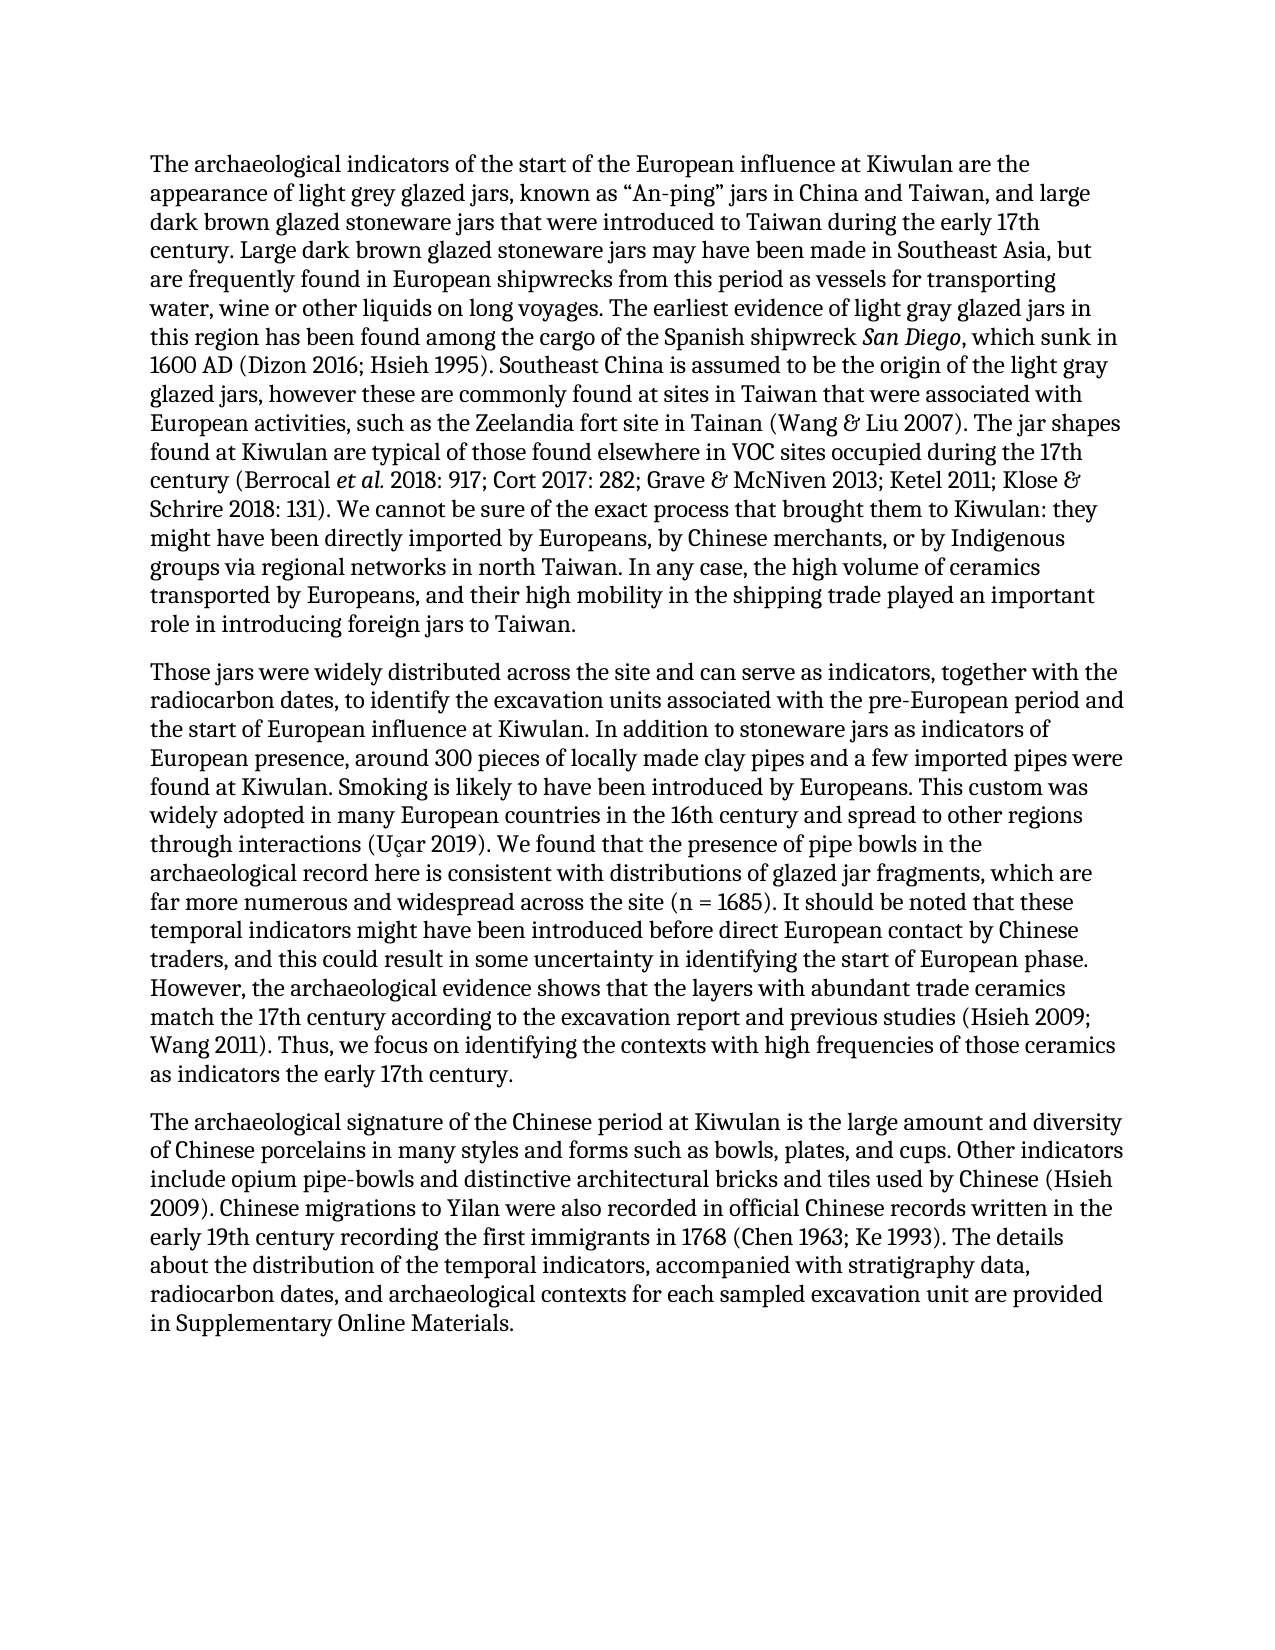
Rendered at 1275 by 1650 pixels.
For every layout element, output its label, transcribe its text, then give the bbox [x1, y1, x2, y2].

text The archaeological indicators of the start of the European influence at Kiwulan are the appearance of light grey glazed jars, known as “An-ping” jars in China and Taiwan, and large dark brown glazed stoneware jars that were introduced to Taiwan during the early 17th century. Large dark brown glazed stoneware jars may have been made in Southeast Asia, but are frequently found in European shipwrecks from this period as vessels for transporting water, wine or other liquids on long voyages. The earliest evidence of light gray glazed jars in this region has been found among the cargo of the Spanish shipwreck San Diego, which sunk in 1600 AD (Dizon 2016; Hsieh 1995). Southeast China is assumed to be the origin of the light gray glazed jars, however these are commonly found at sites in Taiwan that were associated with European activities, such as the Zeelandia fort site in Tainan (Wang & Liu 2007). The jar shapes found at Kiwulan are typical of those found elsewhere in VOC sites occupied during the 17th century (Berrocal et al. 2018: 917; Cort 2017: 282; Grave & McNiven 2013; Ketel 2011; Klose & Schrire 2018: 131). We cannot be sure of the exact process that brought them to Kiwulan: they might have been directly imported by Europeans, by Chinese merchants, or by Indigenous groups via regional networks in north Taiwan. In any case, the high volume of ceramics transported by Europeans, and their high mobility in the shipping trade played an important role in introducing foreign jars to Taiwan. [150, 150, 1125, 639]
text The archaeological signature of the Chinese period at Kiwulan is the large amount and diversity of Chinese porcelains in many styles and forms such as bowls, plates, and cups. Other indicators include opium pipe-bowls and distinctive architectural bricks and tiles used by Chinese (Hsieh 2009). Chinese migrations to Yilan were also recorded in official Chinese records written in the early 19th century recording the first immigrants in 1768 (Chen 1963; Ke 1993). The details about the distribution of the temporal indicators, accompanied with stratigraphy data, radiocarbon dates, and archaeological contexts for each sampled excavation unit are provided in Supplementary Online Materials. [150, 1107, 1125, 1337]
text Those jars were widely distributed across the site and can serve as indicators, together with the radiocarbon dates, to identify the excavation units associated with the pre-European period and the start of European influence at Kiwulan. In addition to stoneware jars as indicators of European presence, around 300 pieces of locally made clay pipes and a few imported pipes were found at Kiwulan. Smoking is likely to have been introduced by Europeans. This custom was widely adopted in many European countries in the 16th century and spread to other regions through interactions (Uçar 2019). We found that the presence of pipe bowls in the archaeological record here is consistent with distributions of glazed jar fragments, which are far more numerous and widespread across the site (n = 1685). It should be noted that these temporal indicators might have been introduced before direct European contact by Chinese traders, and this could result in some uncertainty in identifying the start of European phase. However, the archaeological evidence shows that the layers with abundant trade ceramics match the 17th century according to the excavation report and previous studies (Hsieh 2009; Wang 2011). Thus, we focus on identifying the contexts with high frequencies of those ceramics as indicators the early 17th century. [150, 657, 1125, 1089]
